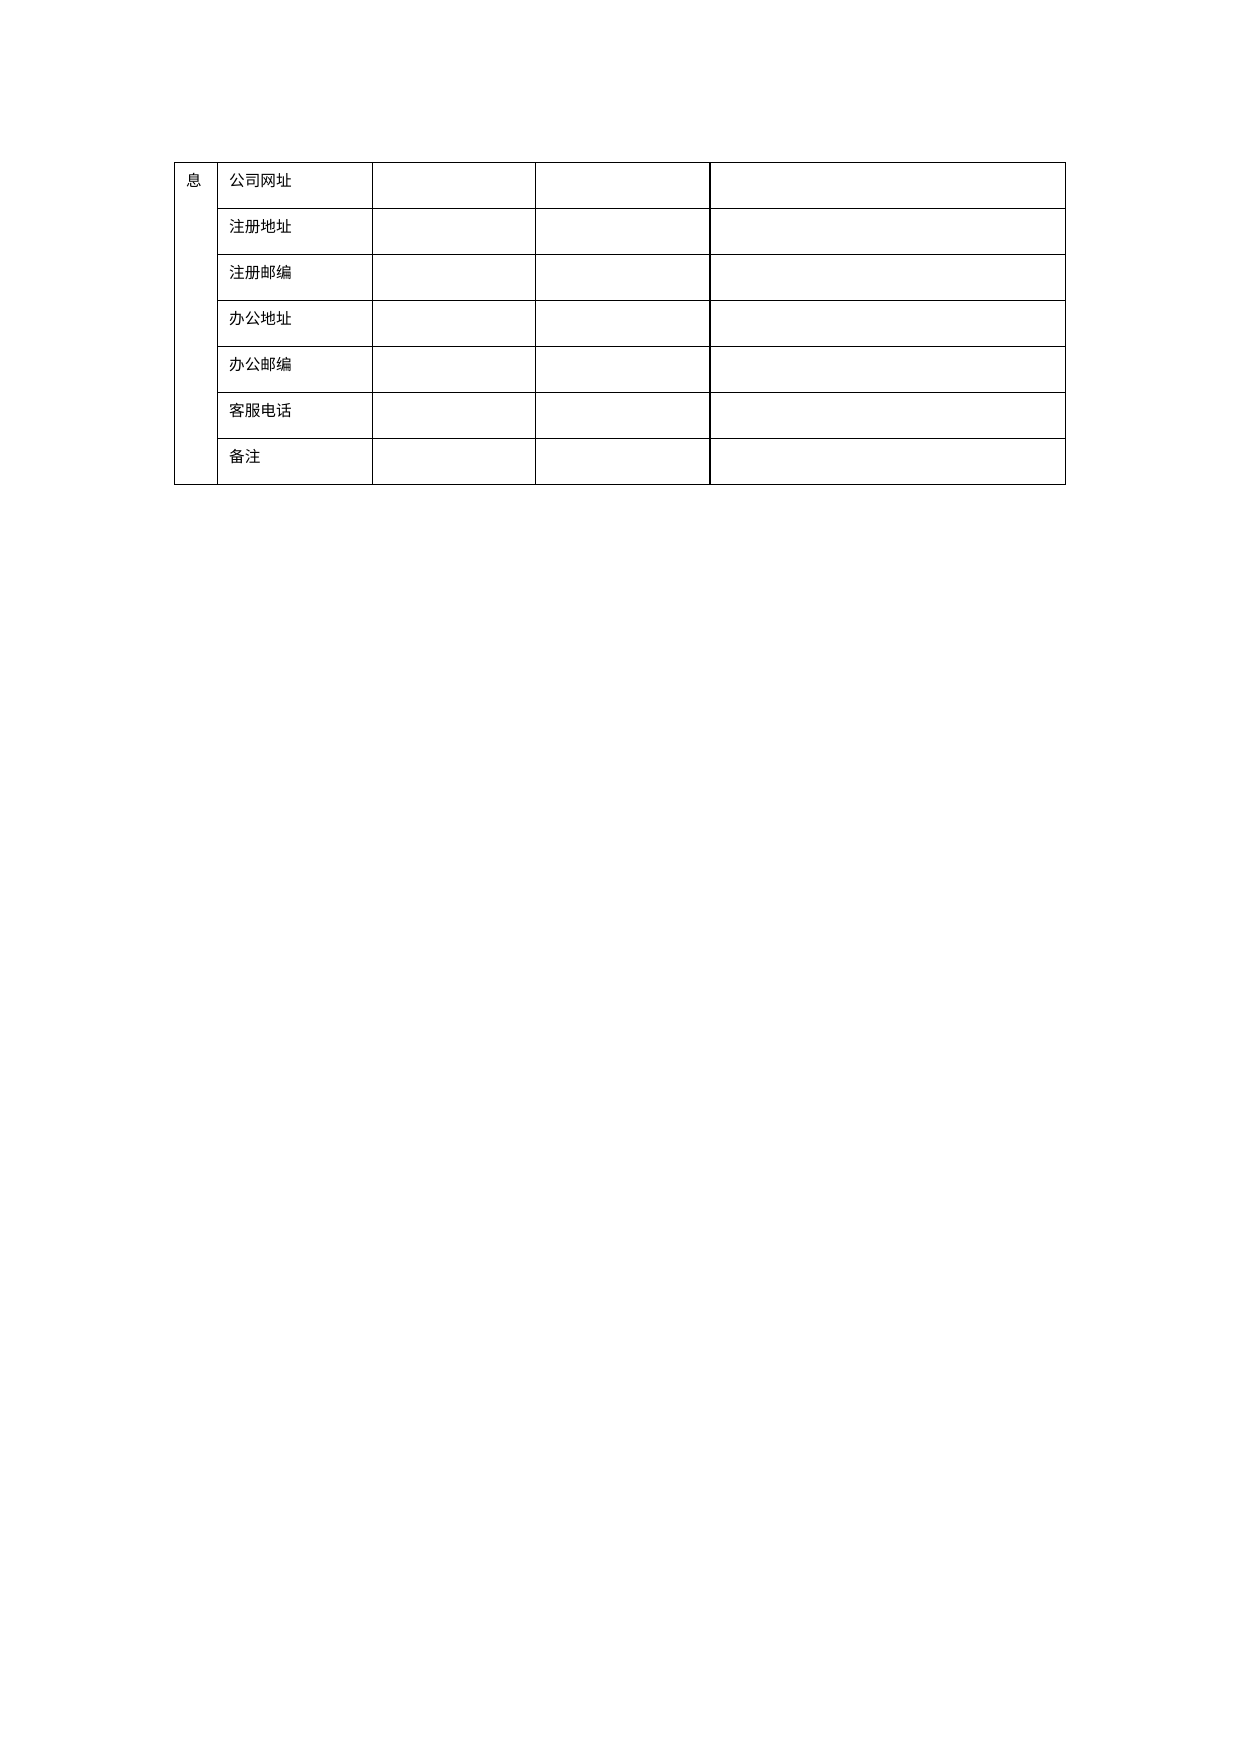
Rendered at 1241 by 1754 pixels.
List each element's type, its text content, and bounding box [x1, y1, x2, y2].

table_cell [536, 255, 709, 300]
table_cell [373, 209, 535, 254]
table_cell [536, 393, 709, 438]
table_cell 客服电话 [218, 393, 372, 438]
table_cell [536, 347, 709, 392]
table_cell [711, 347, 1065, 392]
table_cell [373, 393, 535, 438]
table_cell [711, 439, 1065, 484]
table_cell 办公邮编 [218, 347, 372, 392]
table_cell 办公地址 [218, 301, 372, 346]
table_cell 注册邮编 [218, 255, 372, 300]
table_cell [711, 163, 1065, 208]
table_cell 公司网址 [218, 163, 372, 208]
table_cell [373, 301, 535, 346]
table_cell [373, 255, 535, 300]
table_cell [373, 163, 535, 208]
table_cell 注册地址 [218, 209, 372, 254]
table_cell [373, 347, 535, 392]
table_cell [373, 439, 535, 484]
table_cell [711, 393, 1065, 438]
table_cell [711, 209, 1065, 254]
table_cell [711, 255, 1065, 300]
table_cell 备注 [218, 439, 372, 484]
table_cell [536, 163, 709, 208]
table_cell [536, 439, 709, 484]
table_cell [536, 301, 709, 346]
table_cell [711, 301, 1065, 346]
table_cell [536, 209, 709, 254]
